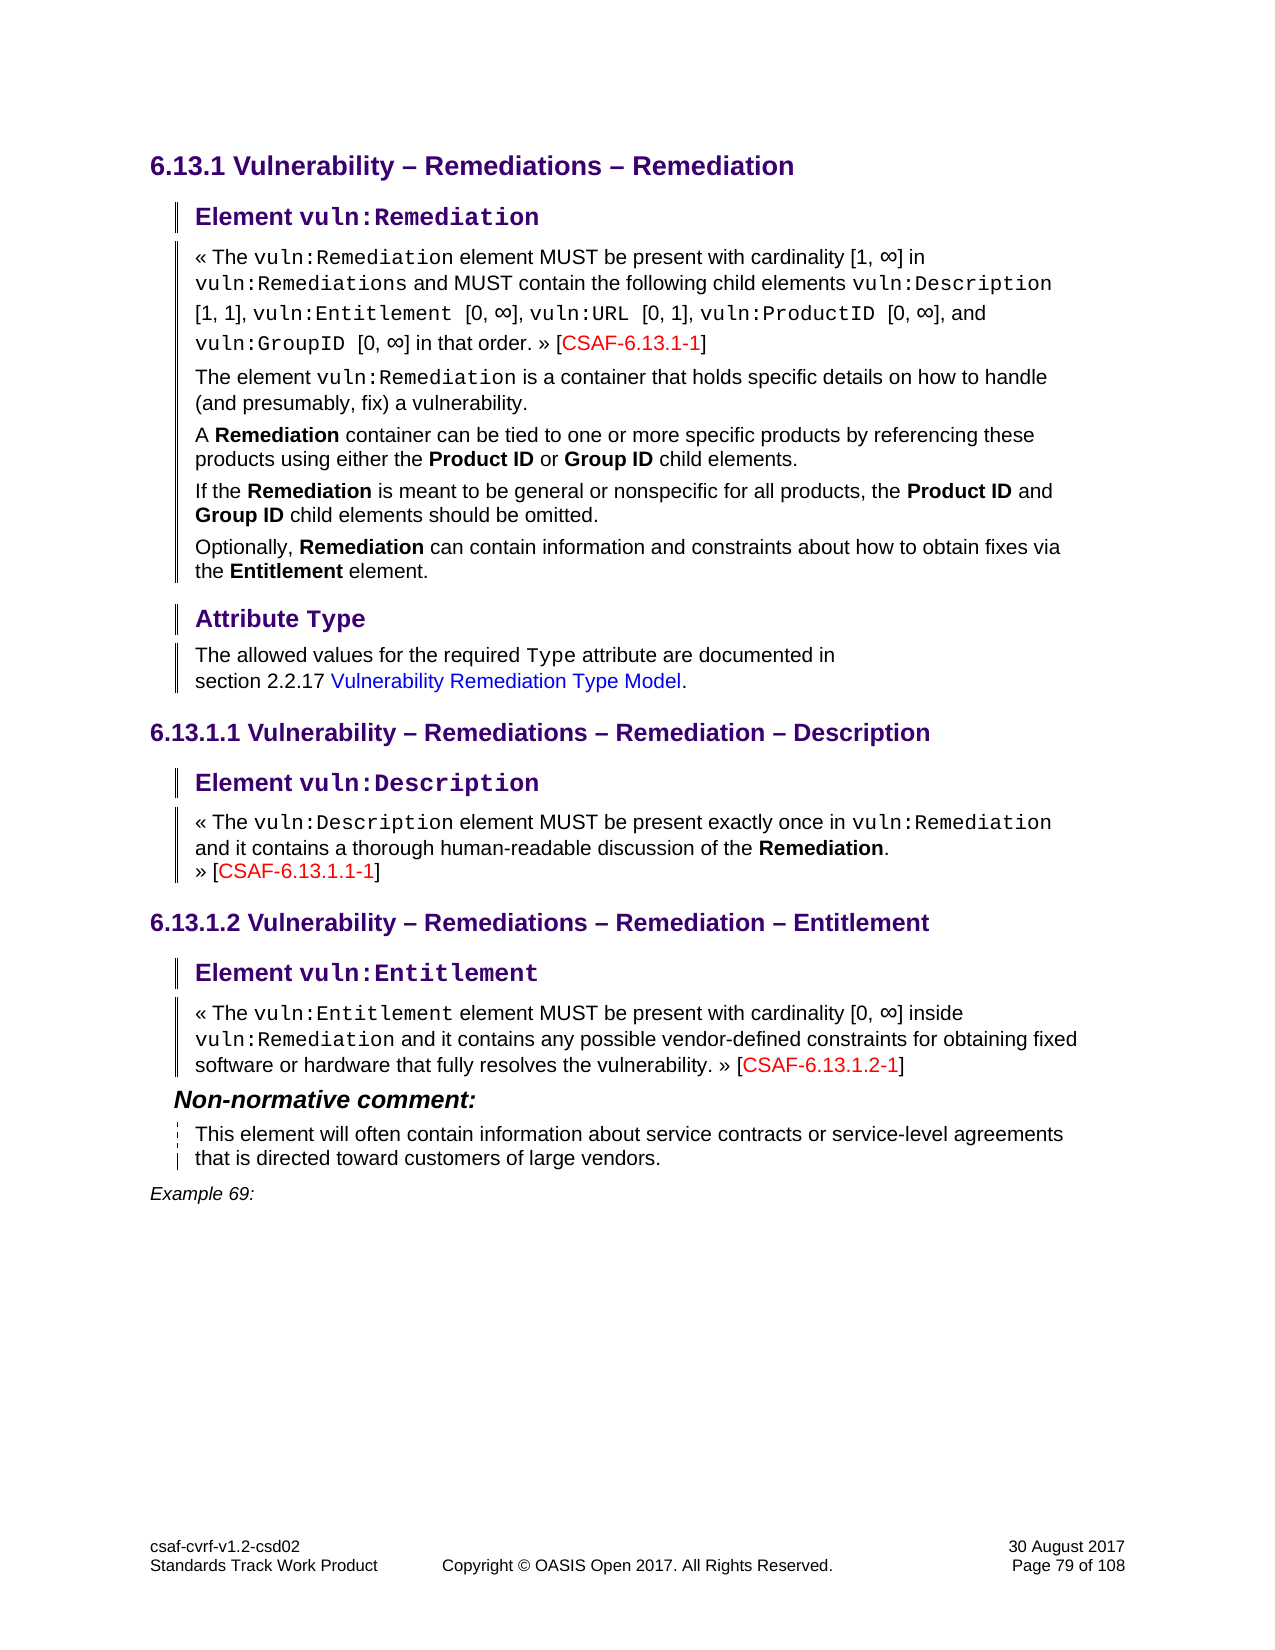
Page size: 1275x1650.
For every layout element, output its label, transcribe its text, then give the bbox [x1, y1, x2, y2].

text This element will often contain information about service contracts or service-level agreements that is directed toward customers of large vendors. [177, 1122, 1080, 1170]
subtitle Vulnerability – Remediations – Remediation [150, 150, 1125, 181]
text If the Remediation is meant to be general or nonspecific for all products, the Product ID and Group ID child elements should be omitted. [178, 479, 1080, 527]
subtitle Non-normative comment: [174, 1085, 1125, 1114]
subtitle Element vuln:Description [178, 768, 1125, 798]
text The element vuln:Remediation is a container that holds specific details on how to handle (and presumably, fix) a vulnerability. [178, 364, 1080, 414]
subtitle Element vuln:Entitlement [178, 958, 1125, 989]
subtitle Vulnerability – Remediations – Remediation – Entitlement [150, 908, 1125, 937]
subtitle Vulnerability – Remediations – Remediation – Description [150, 718, 1125, 747]
text Optionally, Remediation can contain information and constraints about how to obtain fixes via the Entitlement element. [178, 535, 1080, 583]
text « The vuln:Remediation element MUST be present with cardinality [1, ∞] in vuln:Remediations and MUST contain the following child elements vuln:Description [1, 1], vuln:Entitlement [0, ∞], vuln:URL [0, 1], vuln:ProductID [0, ∞], and vuln:GroupID [0, ∞] in that order. » [CSAF-6.13.1-1] [178, 241, 1080, 356]
text A Remediation container can be tied to one or more specific products by referencing these products using either the Product ID or Group ID child elements. [178, 423, 1080, 471]
text The allowed values for the required Type attribute are documented in section 2.2.17 Vulnerability Remediation Type Model. [178, 643, 1080, 693]
subtitle Attribute Type [178, 604, 1125, 635]
subtitle Element vuln:Remediation [178, 202, 1125, 233]
text « The vuln:Description element MUST be present exactly once in vuln:Remediation and it contains a thorough human-readable discussion of the Remediation. » [CSAF-6.13.1.1-1] [178, 807, 1080, 883]
text « The vuln:Entitlement element MUST be present with cardinality [0, ∞] inside vuln:Remediation and it contains any possible vendor-defined constraints for obtaining fixed software or hardware that fully resolves the vulnerability. » [CSAF-6.13.1.2-1] [178, 997, 1080, 1077]
